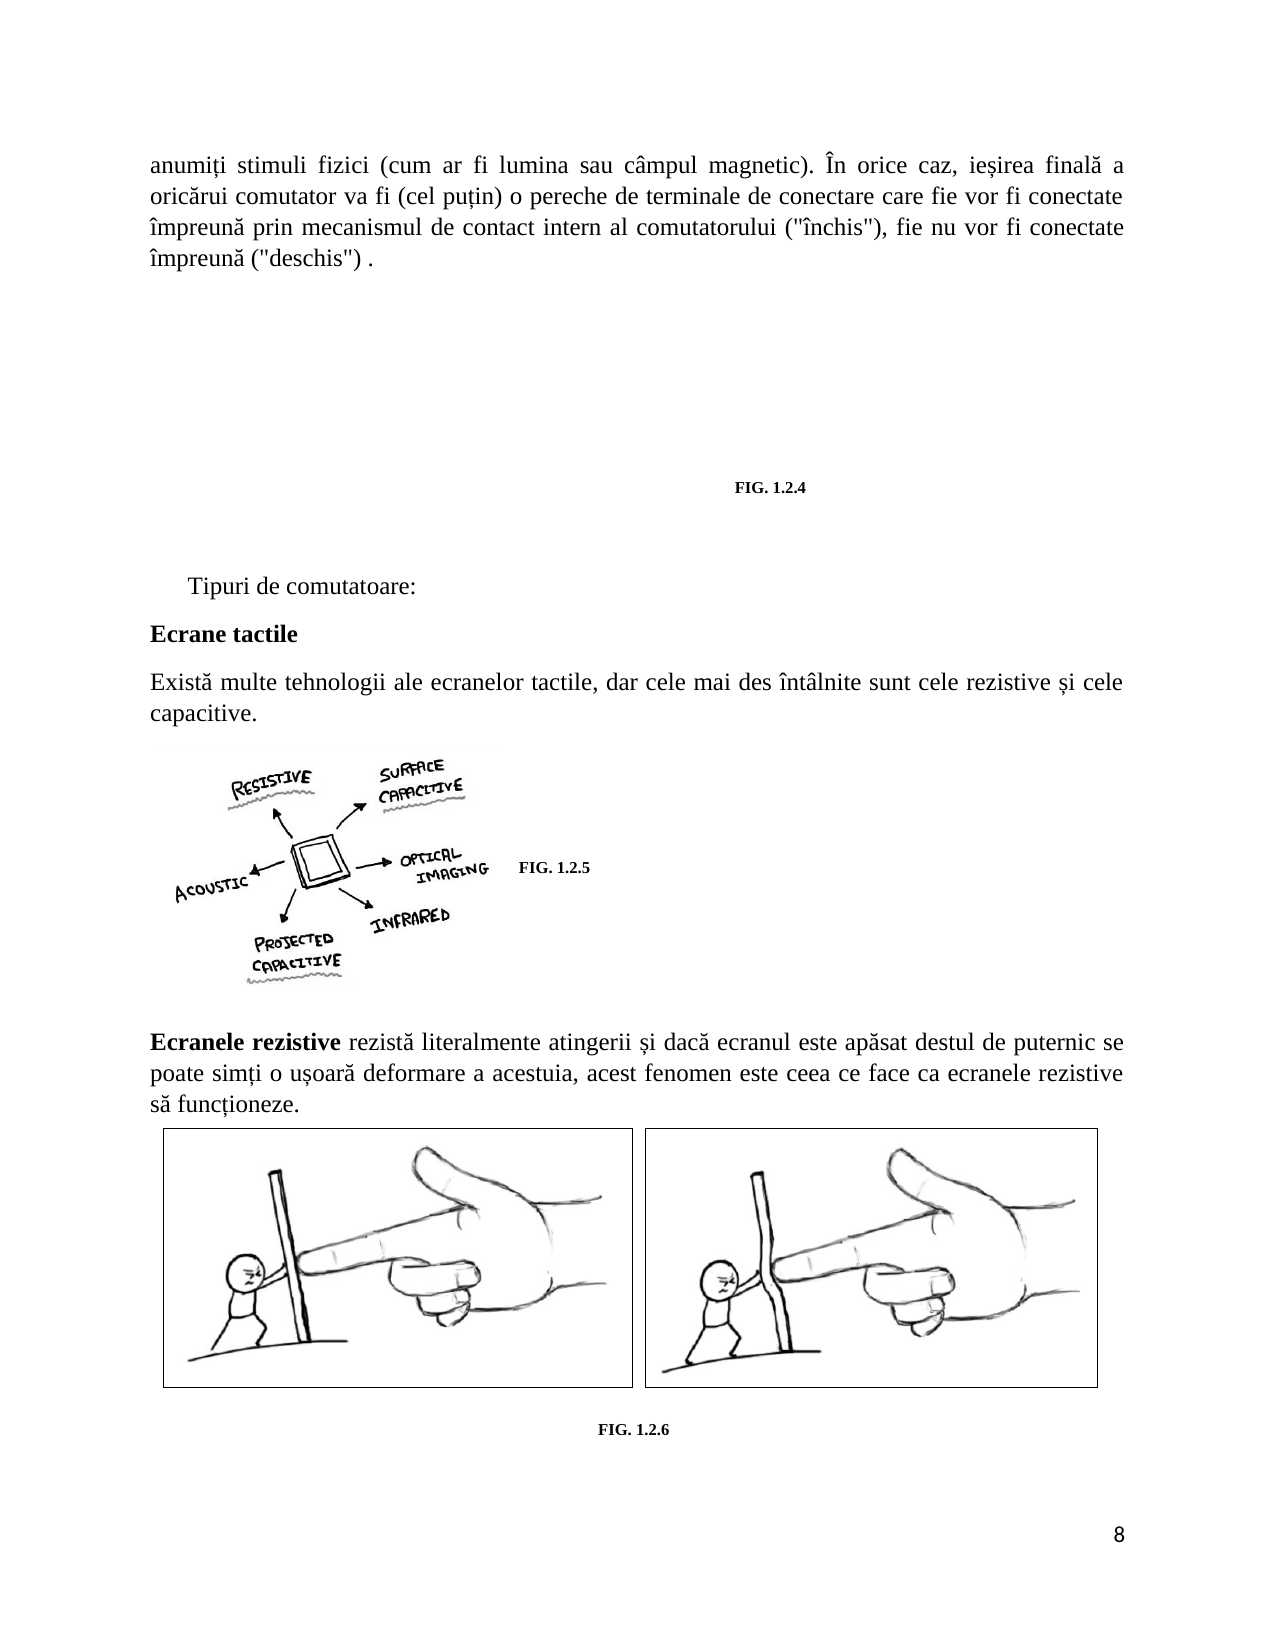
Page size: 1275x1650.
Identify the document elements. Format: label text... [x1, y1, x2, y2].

text Există multe tehnologii ale ecranelor tactile, dar cele mai des întâlnite sunt cele rezistive și cele capacitive. [150, 667, 1125, 726]
text Ecrane tactile [150, 619, 1125, 648]
picture [164, 1129, 632, 1387]
text Tipuri de comutatoare: [150, 291, 1125, 600]
picture [646, 1129, 1097, 1387]
text Ecranele rezistive rezistă literalmente atingerii și dacă ecranul este apăsat destul de puternic se poate simți o ușoară deformare a acestuia, acest fenomen este ceea ce face ca ecranele rezistive să funcționeze. [150, 1027, 1125, 1118]
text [150, 150, 1125, 272]
